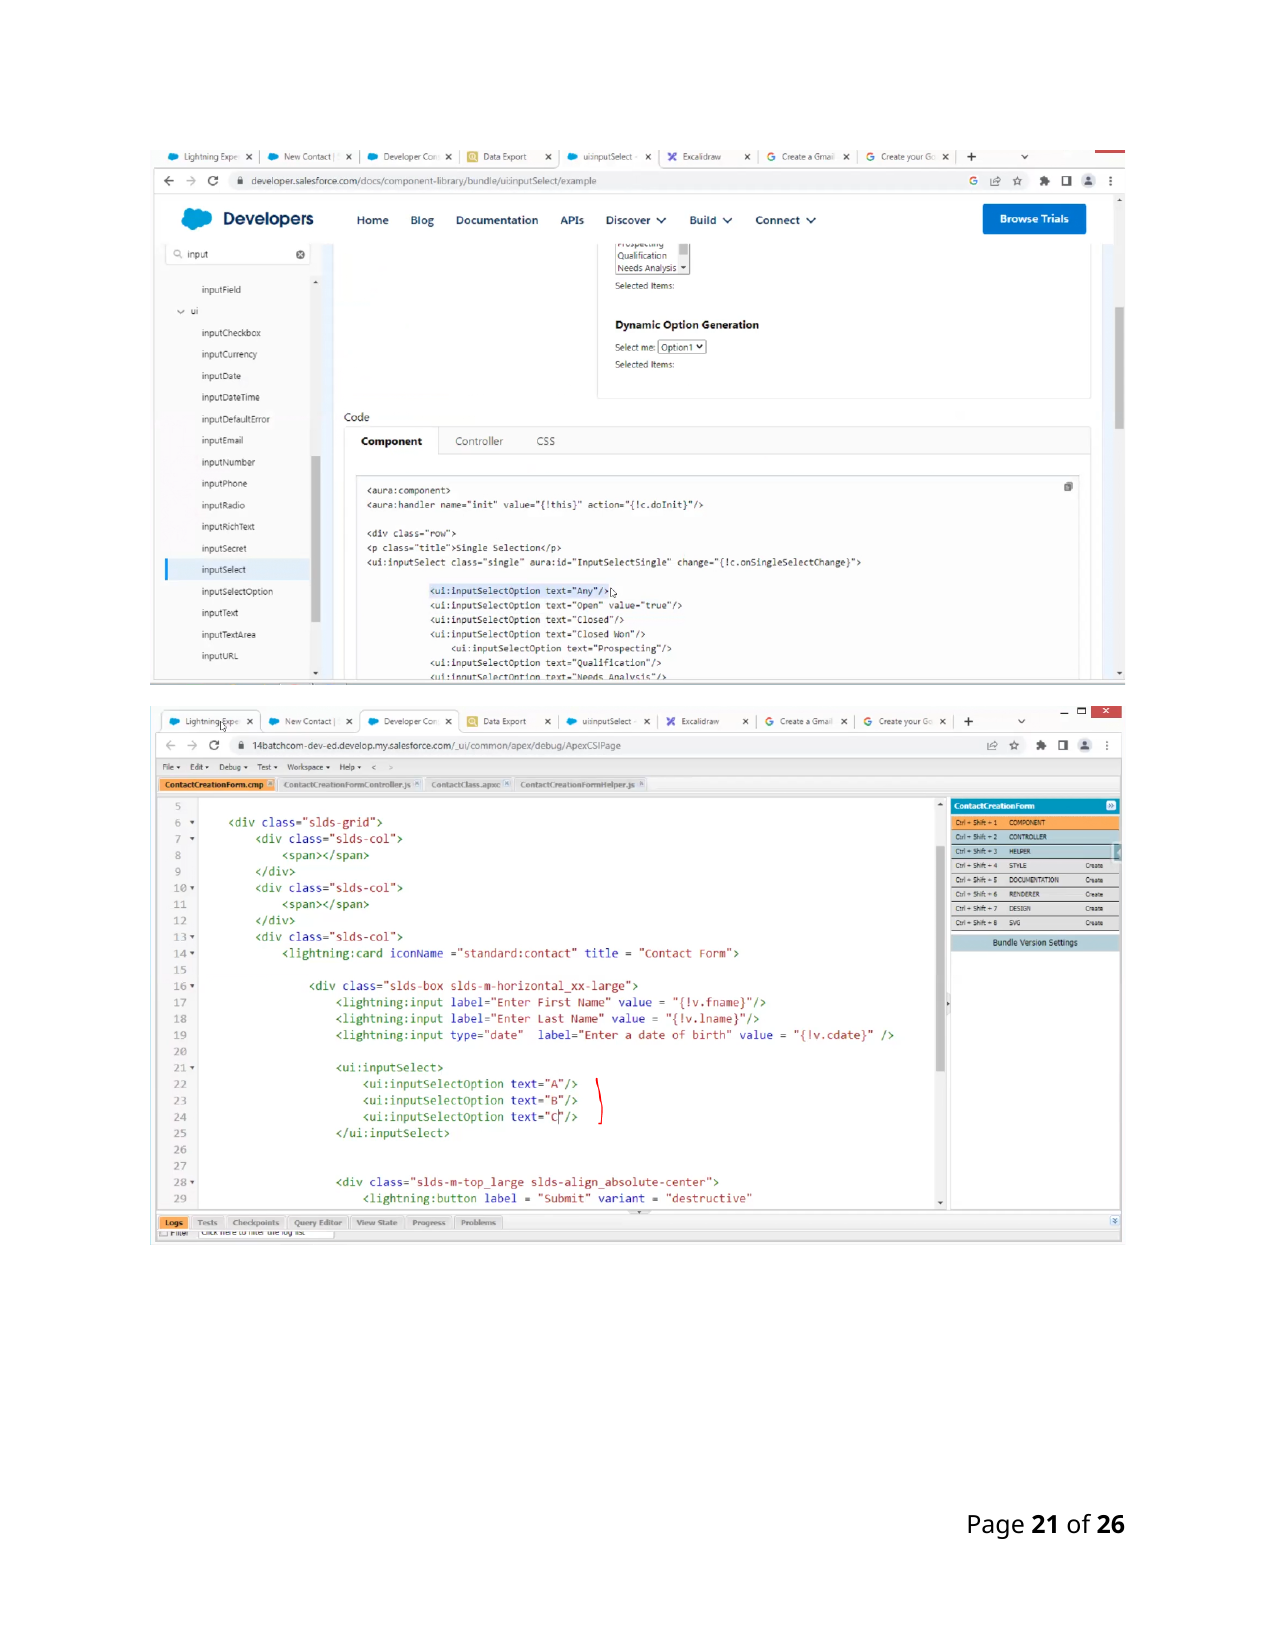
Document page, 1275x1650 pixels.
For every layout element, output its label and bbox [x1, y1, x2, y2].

picture [150, 150, 1125, 685]
picture [150, 706, 1125, 1245]
